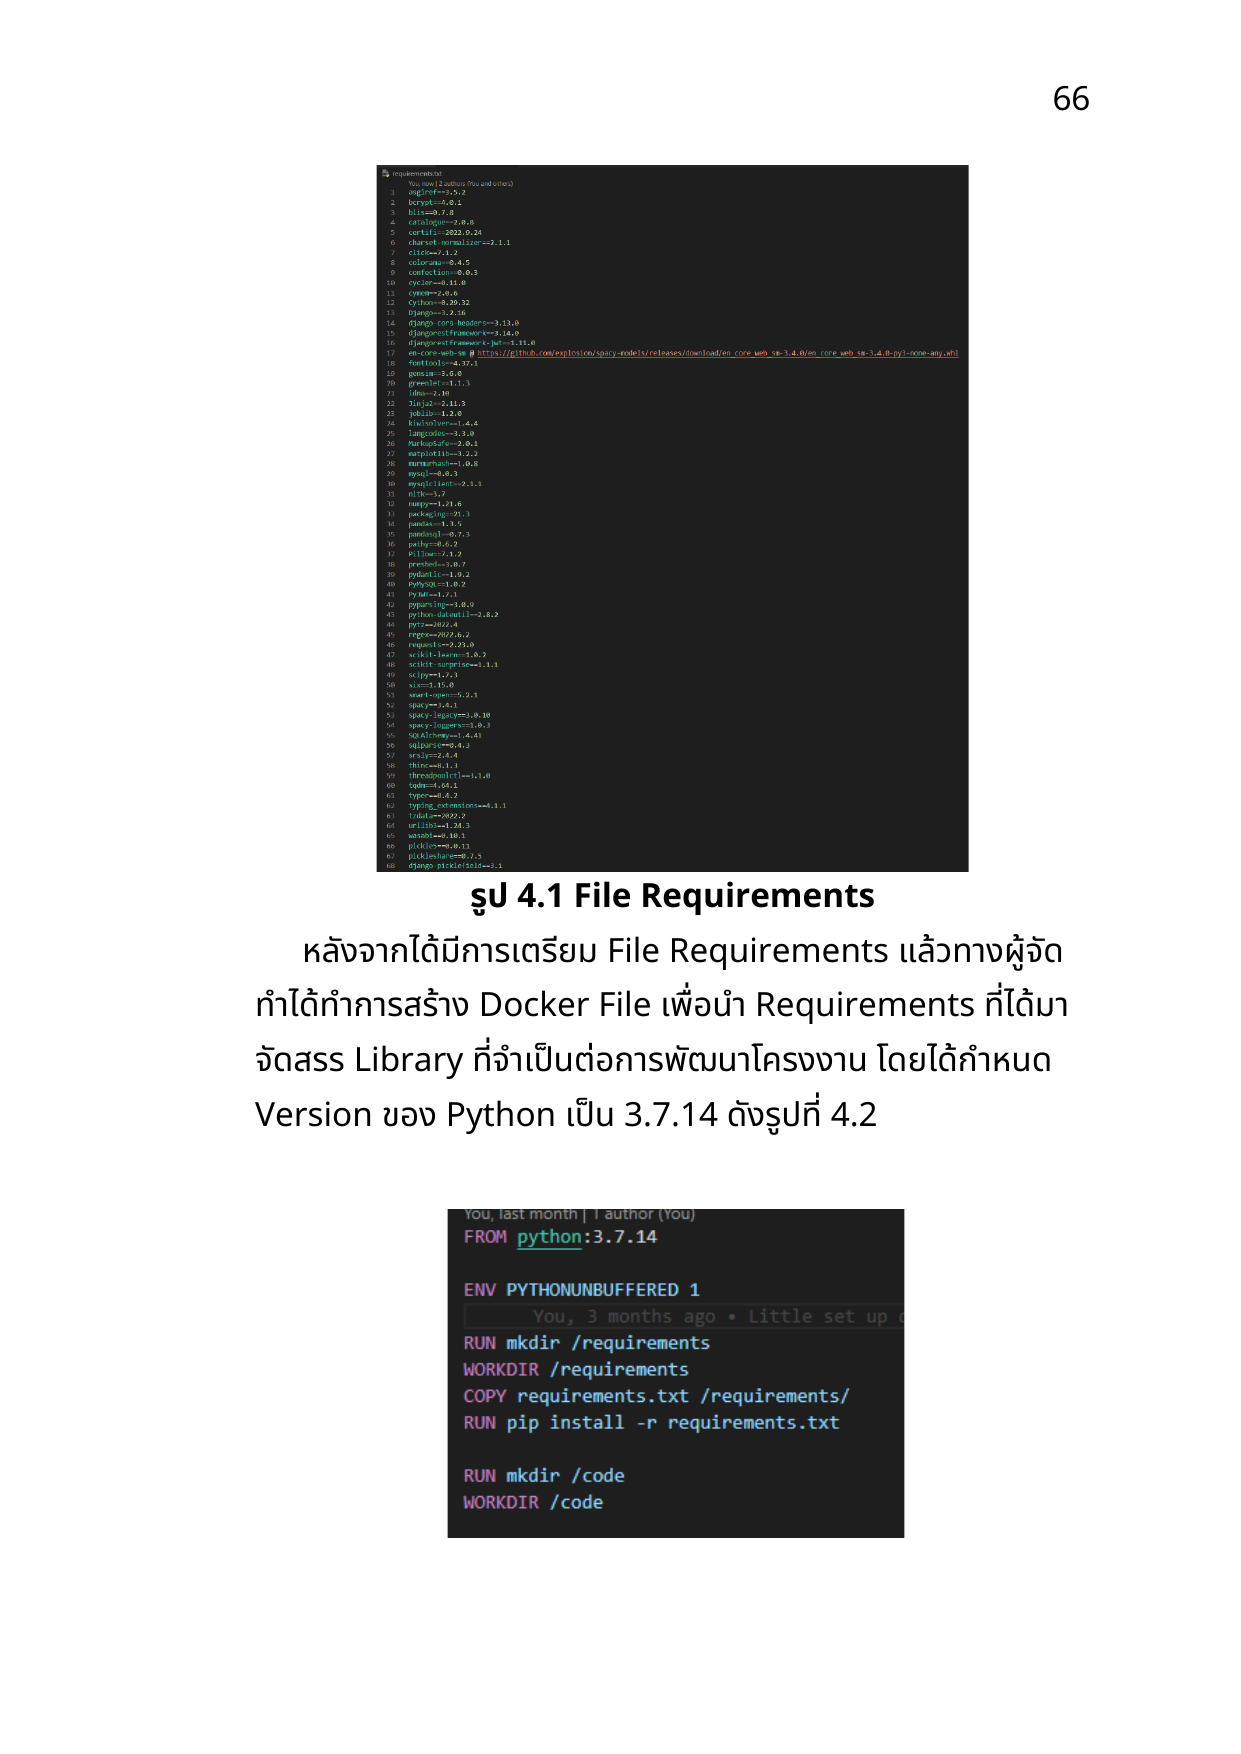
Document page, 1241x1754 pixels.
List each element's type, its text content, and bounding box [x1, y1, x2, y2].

text รูป 4.1 File Requirements [255, 872, 1090, 923]
picture [376, 165, 969, 872]
picture [447, 1209, 905, 1538]
text หลังจากได้มีการเตรียม File Requirements แล้วทางผู้จัดทำได้ทำการสร้าง Docker File เพื่อนำ Requirements ที่ได้มาจัดสรร Library ที่จำเป็นต่อการพัฒนาโครงงาน โดยได้กำหนด Version ของ Python เป็น 3.7.14 ดังรูปที่ 4.2 [255, 927, 1090, 1141]
